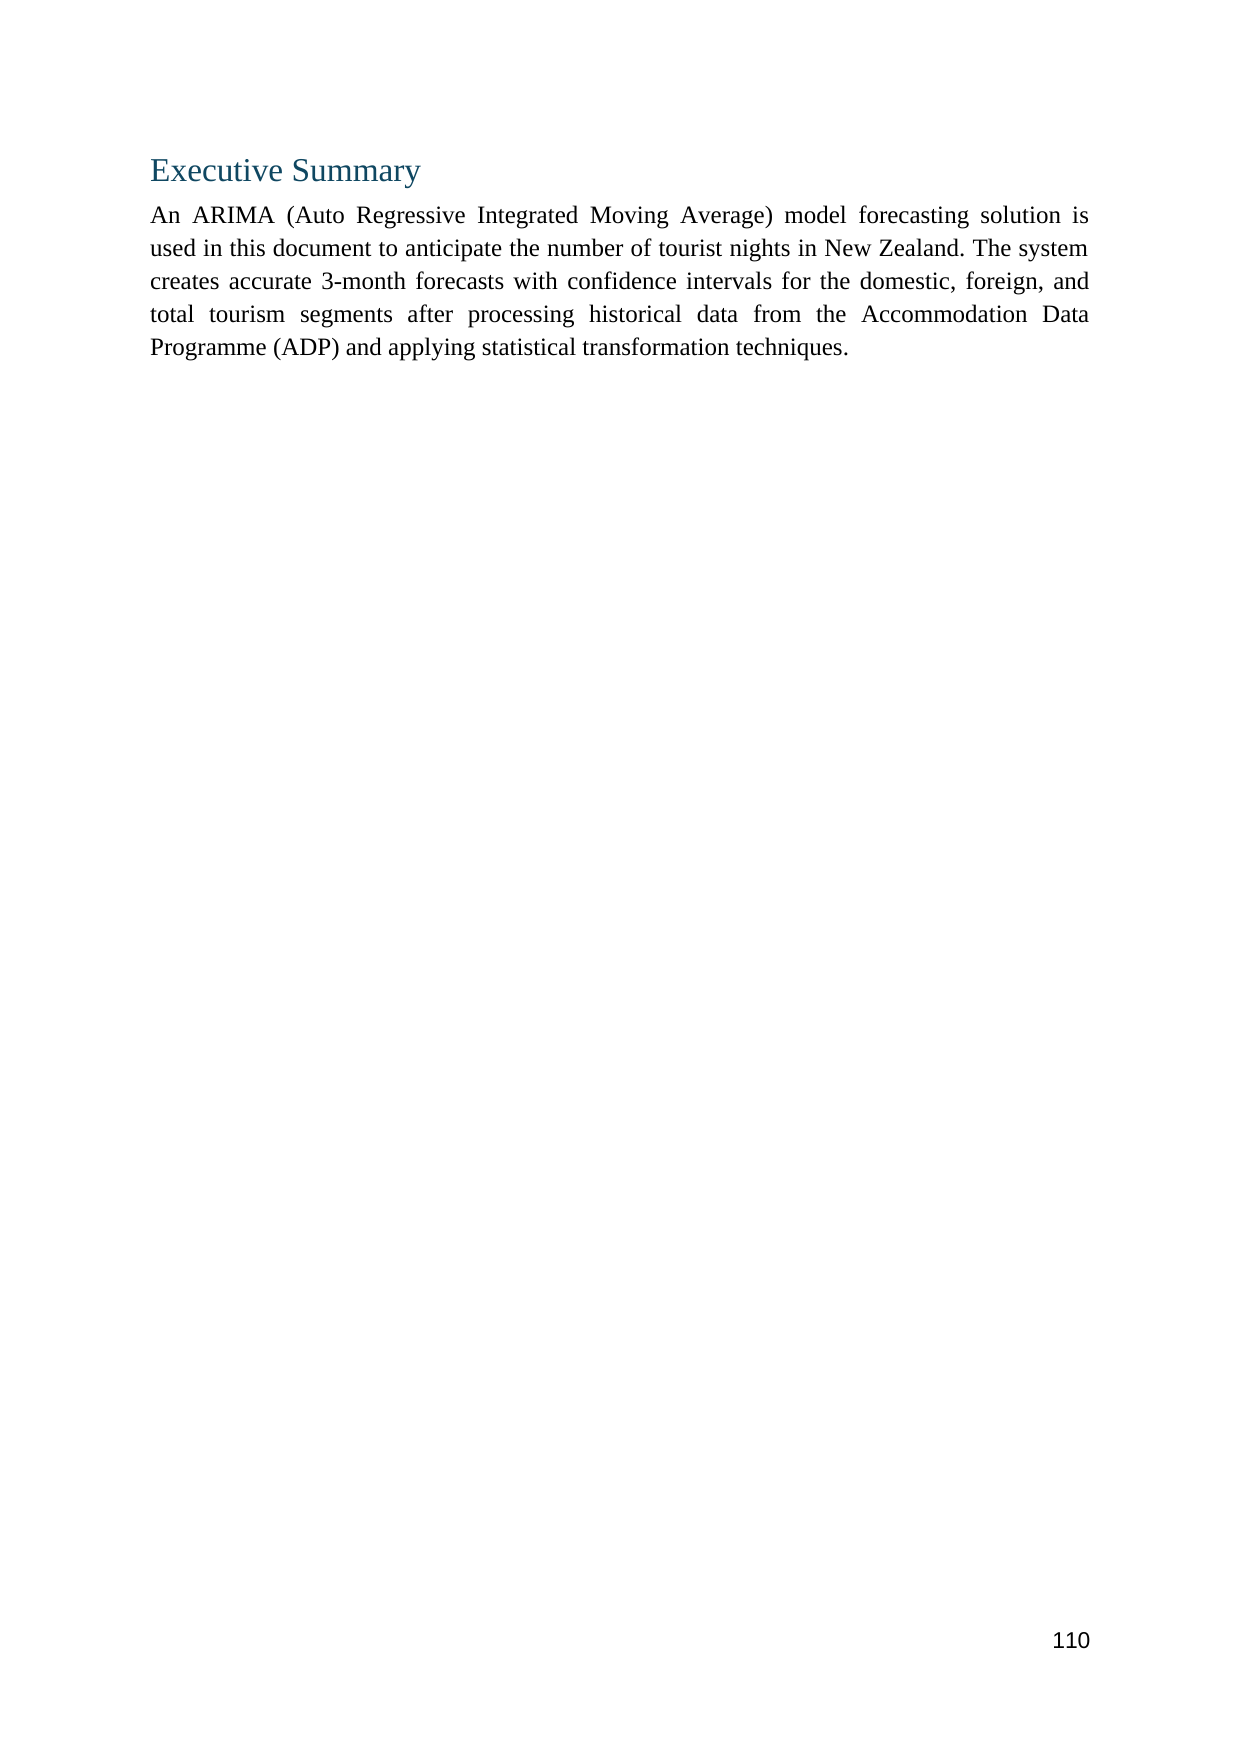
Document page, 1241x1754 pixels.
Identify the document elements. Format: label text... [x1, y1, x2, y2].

text An ARIMA (Auto Regressive Integrated Moving Average) model forecasting solution is used in this document to anticipate the number of tourist nights in New Zealand. The system creates accurate 3-month forecasts with confidence intervals for the domestic, foreign, and total tourism segments after processing historical data from the Accommodation Data Programme (ADP) and applying statistical transformation techniques. [150, 200, 1090, 361]
subtitle Executive Summary [150, 150, 1090, 188]
